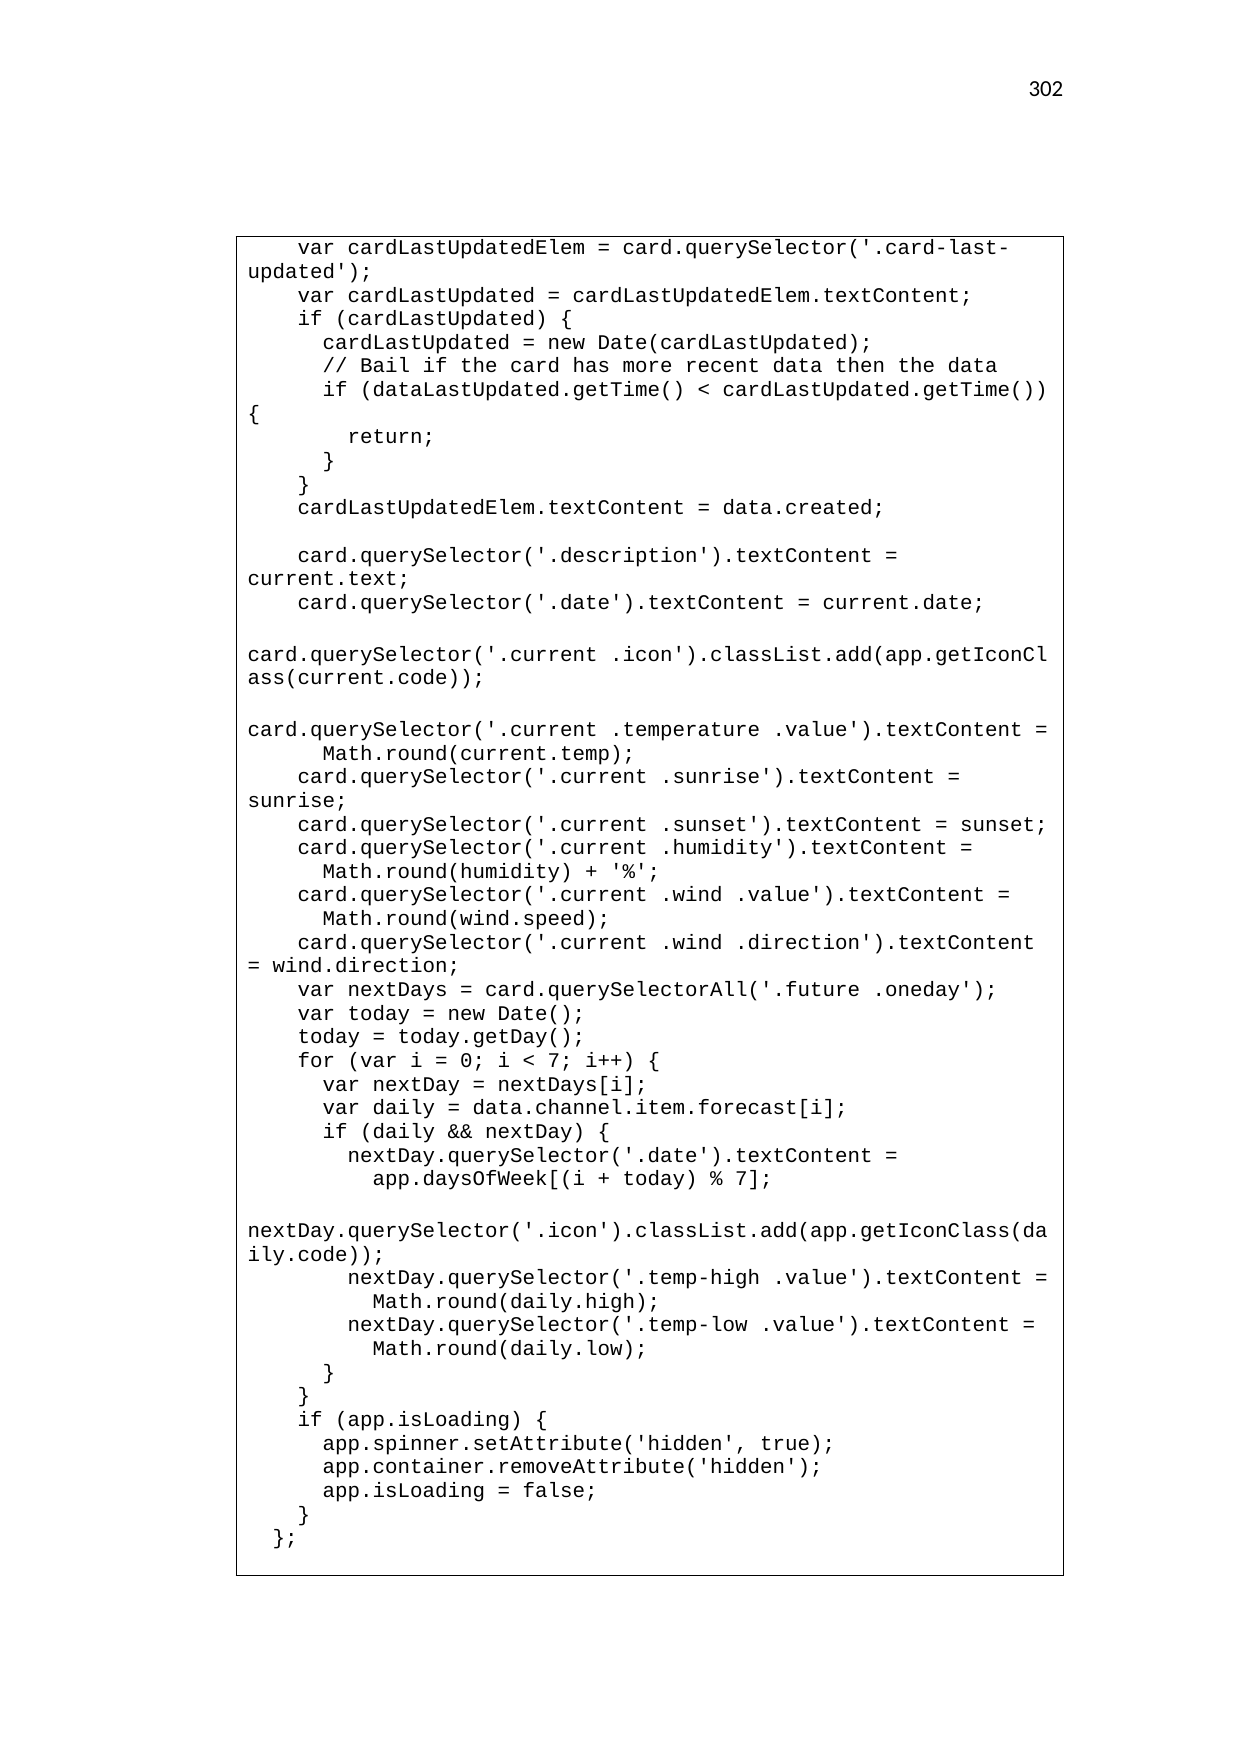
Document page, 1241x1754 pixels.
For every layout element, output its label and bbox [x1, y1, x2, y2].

table_header [237, 237, 1063, 1574]
